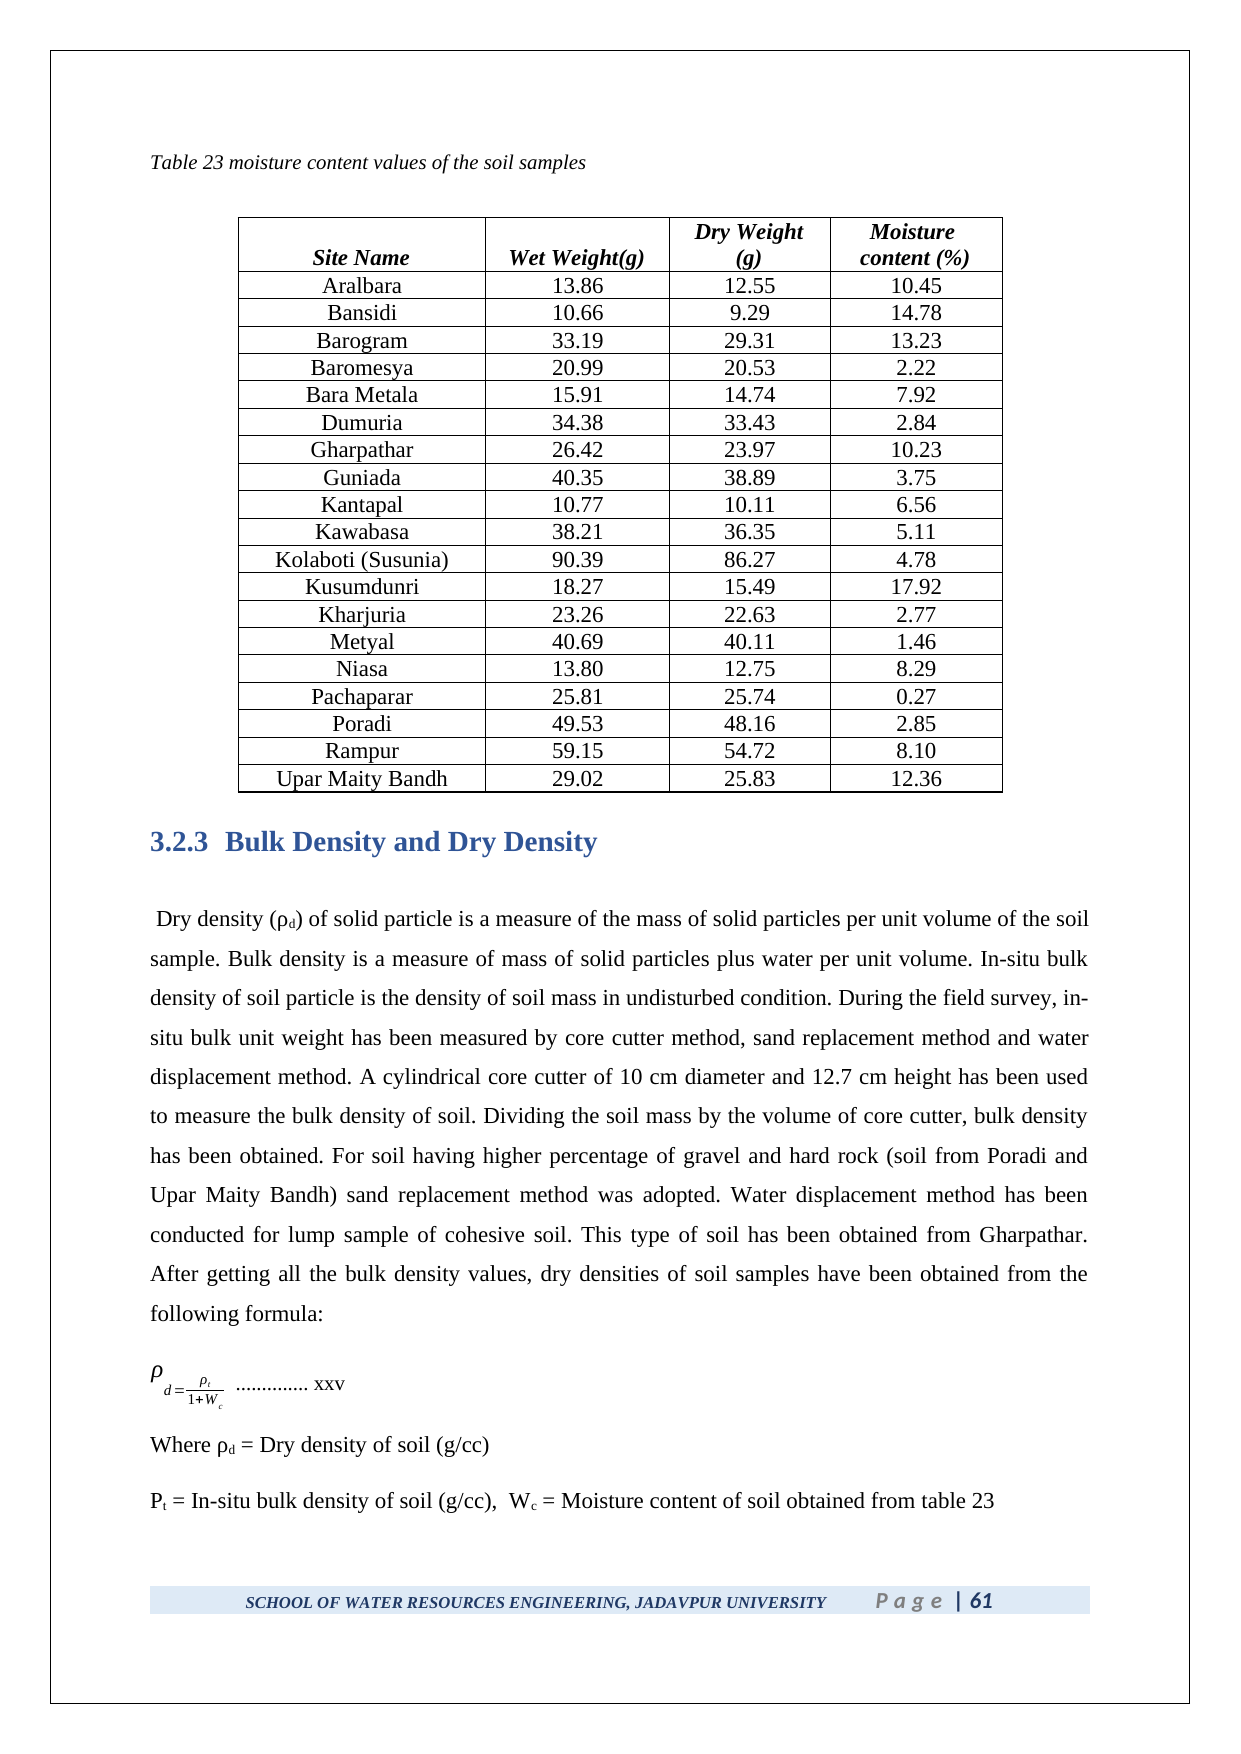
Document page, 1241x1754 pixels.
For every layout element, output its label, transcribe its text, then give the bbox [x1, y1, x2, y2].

table_cell Bansidi [239, 299, 485, 326]
table_cell Kantapal [239, 491, 485, 517]
table_cell 40.11 [670, 628, 830, 654]
table_cell 38.21 [486, 519, 669, 545]
table_cell 12.36 [831, 765, 1002, 791]
table_cell 10.45 [831, 272, 1002, 298]
table_cell 59.15 [486, 738, 669, 764]
table_cell 8.29 [831, 655, 1002, 682]
table_cell 2.77 [831, 601, 1002, 627]
table_cell 8.10 [831, 738, 1002, 764]
table_cell Kharjuria [239, 601, 485, 627]
table_cell 15.49 [670, 573, 830, 599]
table_cell 4.78 [831, 546, 1002, 572]
table_cell 54.72 [670, 738, 830, 764]
table_cell 2.85 [831, 710, 1002, 737]
table_cell 2.22 [831, 354, 1002, 380]
table_cell 40.35 [486, 464, 669, 490]
table_cell 86.27 [670, 546, 830, 572]
table_cell 48.16 [670, 710, 830, 737]
table_cell Poradi [239, 710, 485, 737]
table_cell 12.55 [670, 272, 830, 298]
table_cell Baromesya [239, 354, 485, 380]
table_cell 34.38 [486, 409, 669, 435]
table_cell 13.80 [486, 655, 669, 682]
table_cell Kawabasa [239, 519, 485, 545]
table_cell 36.35 [670, 519, 830, 545]
table_cell 7.92 [831, 381, 1002, 408]
table_cell Upar Maity Bandh [239, 765, 485, 791]
table_cell 26.42 [486, 436, 669, 463]
table_cell 5.11 [831, 519, 1002, 545]
table_cell Dumuria [239, 409, 485, 435]
text Where ρd = Dry density of soil (g/cc) [150, 1431, 1090, 1458]
table_cell 10.23 [831, 436, 1002, 463]
table_cell 14.74 [670, 381, 830, 408]
table_cell Rampur [239, 738, 485, 764]
table_cell 13.23 [831, 327, 1002, 353]
table_cell Aralbara [239, 272, 485, 298]
table_cell 18.27 [486, 573, 669, 599]
table_cell Gharpathar [239, 436, 485, 463]
table_cell 20.99 [486, 354, 669, 380]
table_cell 15.91 [486, 381, 669, 408]
table_cell 2.84 [831, 409, 1002, 435]
table_header Dry Weight (g) [670, 218, 830, 271]
table_cell 33.19 [486, 327, 669, 353]
table_cell 13.86 [486, 272, 669, 298]
table_cell 14.78 [831, 299, 1002, 326]
table_cell Barogram [239, 327, 485, 353]
table_cell 10.66 [486, 299, 669, 326]
table_cell Niasa [239, 655, 485, 682]
table_cell 1.46 [831, 628, 1002, 654]
subtitle Bulk Density and Dry Density [150, 824, 1090, 857]
table_cell 29.02 [486, 765, 669, 791]
table_cell Kolaboti (Susunia) [239, 546, 485, 572]
table_header Moisture content (%) [831, 218, 1002, 271]
table_cell 20.53 [670, 354, 830, 380]
table_cell 3.75 [831, 464, 1002, 490]
table_cell 25.83 [670, 765, 830, 791]
text .............. xxv [150, 1356, 1090, 1410]
table_cell 33.43 [670, 409, 830, 435]
table_cell Bara Metala [239, 381, 485, 408]
table_cell 6.56 [831, 491, 1002, 517]
text Ρt = In-situ bulk density of soil (g/cc), Wc = Moisture content of soil obtained from table 23 [150, 1487, 1090, 1514]
table_cell 23.97 [670, 436, 830, 463]
table_cell 9.29 [670, 299, 830, 326]
table_cell Metyal [239, 628, 485, 654]
table_cell 29.31 [670, 327, 830, 353]
table_cell Kusumdunri [239, 573, 485, 599]
table_cell 10.11 [670, 491, 830, 517]
table_header Wet Weight(g) [486, 218, 669, 271]
table_cell 40.69 [486, 628, 669, 654]
table_cell 22.63 [670, 601, 830, 627]
text Table 23 moisture content values of the soil samples [150, 150, 1090, 174]
table_cell 90.39 [486, 546, 669, 572]
table_cell Guniada [239, 464, 485, 490]
table_header Site Name [239, 218, 485, 271]
table_cell 17.92 [831, 573, 1002, 599]
table_cell 25.74 [670, 683, 830, 709]
table_cell 38.89 [670, 464, 830, 490]
table_cell 25.81 [486, 683, 669, 709]
table_cell Pachaparar [239, 683, 485, 709]
table_cell 12.75 [670, 655, 830, 682]
table_cell 10.77 [486, 491, 669, 517]
text Dry density (ρd) of solid particle is a measure of the mass of solid particles per unit volume of the soil sample. Bulk density is a measure of mass of solid particles plus water per unit volume. In-situ bulk density of soil particle is the density of soil mass in undisturbed condition. During the field survey, in-situ bulk unit weight has been measured by core cutter method, sand replacement method and water displacement method. A cylindrical core cutter of 10 cm diameter and 12.7 cm height has been used to measure the bulk density of soil. Dividing the soil mass by the volume of core cutter, bulk density has been obtained. For soil having higher percentage of gravel and hard rock (soil from Poradi and Upar Maity Bandh) sand replacement method was adopted. Water displacement method has been conducted for lump sample of cohesive soil. This type of soil has been obtained from Gharpathar. After getting all the bulk density values, dry densities of soil samples have been obtained from the following formula: [150, 905, 1090, 1326]
table_cell 49.53 [486, 710, 669, 737]
table_cell 0.27 [831, 683, 1002, 709]
table_cell 23.26 [486, 601, 669, 627]
